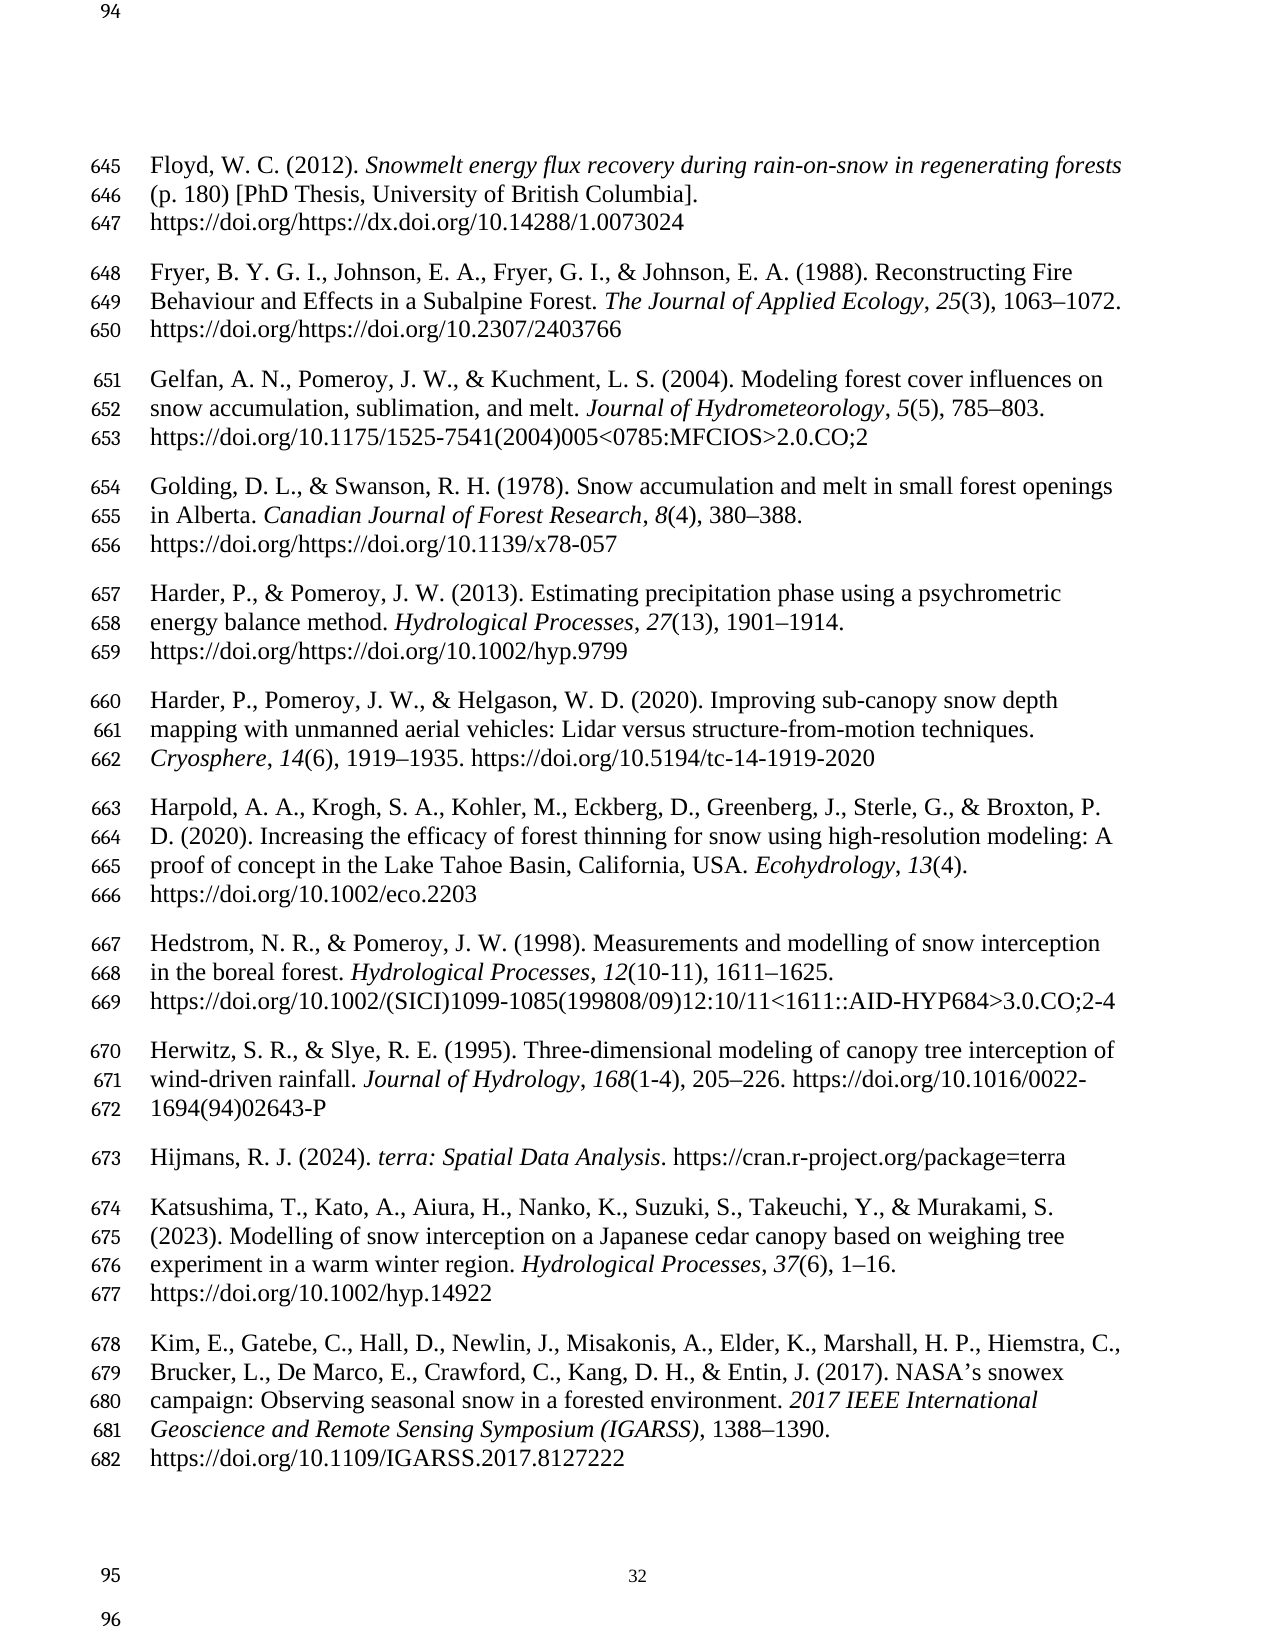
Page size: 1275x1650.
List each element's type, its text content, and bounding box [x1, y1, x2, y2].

text Floyd, W. C. (2012). Snowmelt energy flux recovery during rain-on-snow in regenerating forests (p. 180) [PhD Thesis, University of British Columbia]. https://doi.org/https://dx.doi.org/10.14288/1.0073024 [150, 150, 1125, 236]
text Hijmans, R. J. (2024). terra: Spatial Data Analysis. https://cran.r-project.org/package=terra [150, 1142, 1125, 1171]
text Harder, P., & Pomeroy, J. W. (2013). Estimating precipitation phase using a psychrometric energy balance method. Hydrological Processes, 27(13), 1901–1914. https://doi.org/https://doi.org/10.1002/hyp.9799 [150, 578, 1125, 664]
text Hedstrom, N. R., & Pomeroy, J. W. (1998). Measurements and modelling of snow interception in the boreal forest. Hydrological Processes, 12(10-11), 1611–1625. https://doi.org/10.1002/(SICI)1099-1085(199808/09)12:10/11<1611::AID-HYP684>3.0.CO;2-4 [150, 928, 1125, 1014]
text Fryer, B. Y. G. I., Johnson, E. A., Fryer, G. I., & Johnson, E. A. (1988). Reconstructing Fire Behaviour and Effects in a Subalpine Forest. The Journal of Applied Ecology, 25(3), 1063–1072. https://doi.org/https://doi.org/10.2307/2403766 [150, 257, 1125, 343]
text Golding, D. L., & Swanson, R. H. (1978). Snow accumulation and melt in small forest openings in Alberta. Canadian Journal of Forest Research, 8(4), 380–388. https://doi.org/https://doi.org/10.1139/x78-057 [150, 471, 1125, 557]
text Katsushima, T., Kato, A., Aiura, H., Nanko, K., Suzuki, S., Takeuchi, Y., & Murakami, S. (2023). Modelling of snow interception on a Japanese cedar canopy based on weighing tree experiment in a warm winter region. Hydrological Processes, 37(6), 1–16. https://doi.org/10.1002/hyp.14922 [150, 1192, 1125, 1307]
text Kim, E., Gatebe, C., Hall, D., Newlin, J., Misakonis, A., Elder, K., Marshall, H. P., Hiemstra, C., Brucker, L., De Marco, E., Crawford, C., Kang, D. H., & Entin, J. (2017). NASA’s snowex campaign: Observing seasonal snow in a forested environment. 2017 IEEE International Geoscience and Remote Sensing Symposium (IGARSS), 1388–1390. https://doi.org/10.1109/IGARSS.2017.8127222 [150, 1328, 1125, 1472]
text Harpold, A. A., Krogh, S. A., Kohler, M., Eckberg, D., Greenberg, J., Sterle, G., & Broxton, P. D. (2020). Increasing the efficacy of forest thinning for snow using high-resolution modeling: A proof of concept in the Lake Tahoe Basin, California, USA. Ecohydrology, 13(4). https://doi.org/10.1002/eco.2203 [150, 792, 1125, 907]
text Gelfan, A. N., Pomeroy, J. W., & Kuchment, L. S. (2004). Modeling forest cover influences on snow accumulation, sublimation, and melt. Journal of Hydrometeorology, 5(5), 785–803. https://doi.org/10.1175/1525-7541(2004)005<0785:MFCIOS>2.0.CO;2 [150, 364, 1125, 450]
text Harder, P., Pomeroy, J. W., & Helgason, W. D. (2020). Improving sub-canopy snow depth mapping with unmanned aerial vehicles: Lidar versus structure-from-motion techniques. Cryosphere, 14(6), 1919–1935. https://doi.org/10.5194/tc-14-1919-2020 [150, 685, 1125, 772]
text Herwitz, S. R., & Slye, R. E. (1995). Three-dimensional modeling of canopy tree interception of wind-driven rainfall. Journal of Hydrology, 168(1-4), 205–226. https://doi.org/10.1016/0022-1694(94)02643-P [150, 1035, 1125, 1122]
